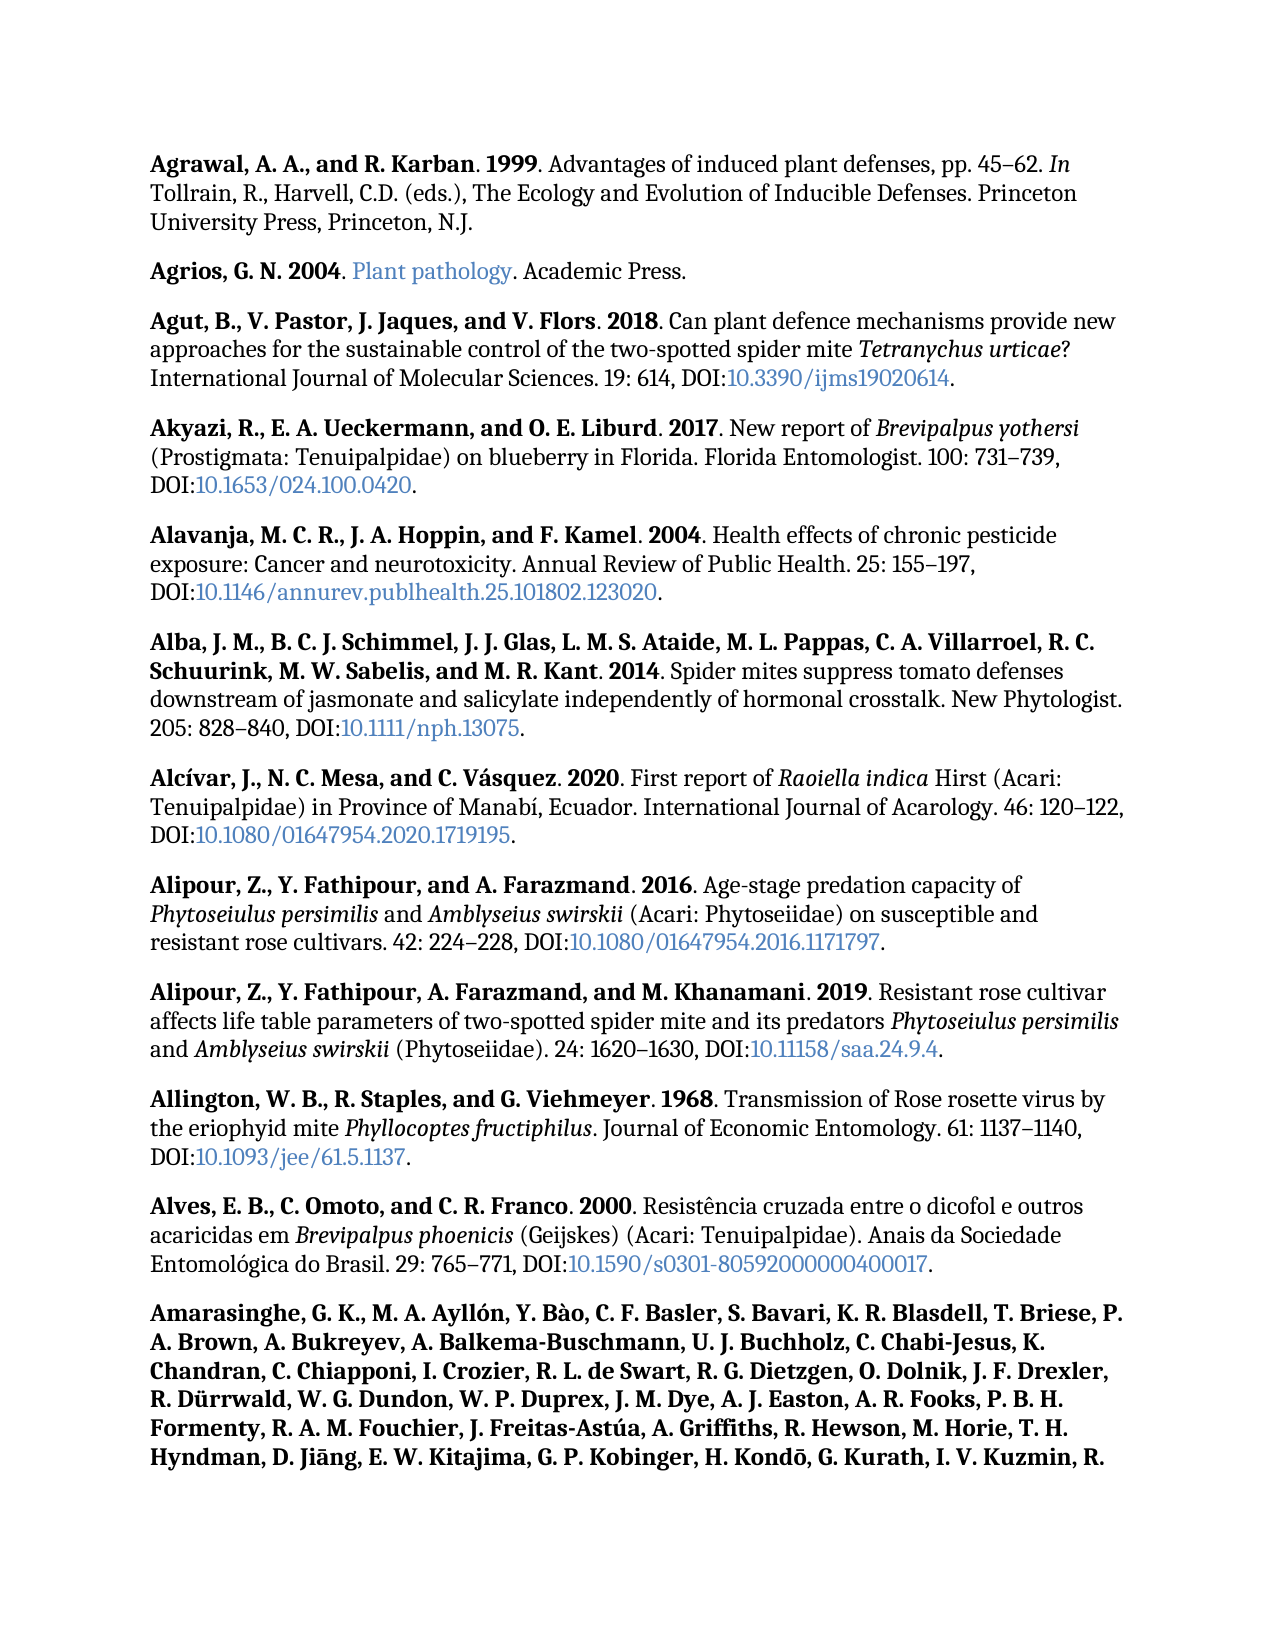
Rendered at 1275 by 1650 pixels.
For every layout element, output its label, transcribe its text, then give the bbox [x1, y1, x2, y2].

text Alves, E. B., C. Omoto, and C. R. Franco. 2000. Resistência cruzada entre o dicofol e outros acaricidas em Brevipalpus phoenicis (Geijskes) (Acari: Tenuipalpidae). Anais da Sociedade Entomológica do Brasil. 29: 765–771, DOI:10.1590/s0301-80592000000400017. [150, 1192, 1125, 1278]
text Alipour, Z., Y. Fathipour, A. Farazmand, and M. Khanamani. 2019. Resistant rose cultivar affects life table parameters of two-spotted spider mite and its predators Phytoseiulus persimilis and Amblyseius swirskii (Phytoseiidae). 24: 1620–1630, DOI:10.11158/saa.24.9.4. [150, 978, 1125, 1064]
text Alavanja, M. C. R., J. A. Hoppin, and F. Kamel. 2004. Health effects of chronic pesticide exposure: Cancer and neurotoxicity. Annual Review of Public Health. 25: 155–197, DOI:10.1146/annurev.publhealth.25.101802.123020. [150, 521, 1125, 607]
text Agrawal, A. A., and R. Karban. 1999. Advantages of induced plant defenses, pp. 45–62. In Tollrain, R., Harvell, C.D. (eds.), The Ecology and Evolution of Inducible Defenses. Princeton University Press, Princeton, N.J. [150, 150, 1125, 236]
text Alba, J. M., B. C. J. Schimmel, J. J. Glas, L. M. S. Ataide, M. L. Pappas, C. A. Villarroel, R. C. Schuurink, M. W. Sabelis, and M. R. Kant. 2014. Spider mites suppress tomato defenses downstream of jasmonate and salicylate independently of hormonal crosstalk. New Phytologist. 205: 828–840, DOI:10.1111/nph.13075. [150, 628, 1125, 743]
text Akyazi, R., E. A. Ueckermann, and O. E. Liburd. 2017. New report of Brevipalpus yothersi (Prostigmata: Tenuipalpidae) on blueberry in Florida. Florida Entomologist. 100: 731–739, DOI:10.1653/024.100.0420. [150, 414, 1125, 500]
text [150, 1299, 1125, 1472]
text Agut, B., V. Pastor, J. Jaques, and V. Flors. 2018. Can plant defence mechanisms provide new approaches for the sustainable control of the two-spotted spider mite Tetranychus urticae? International Journal of Molecular Sciences. 19: 614, DOI:10.3390/ijms19020614. [150, 307, 1125, 393]
text Alipour, Z., Y. Fathipour, and A. Farazmand. 2016. Age-stage predation capacity of Phytoseiulus persimilis and Amblyseius swirskii (Acari: Phytoseiidae) on susceptible and resistant rose cultivars. 42: 224–228, DOI:10.1080/01647954.2016.1171797. [150, 871, 1125, 957]
text Allington, W. B., R. Staples, and G. Viehmeyer. 1968. Transmission of Rose rosette virus by the eriophyid mite Phyllocoptes fructiphilus. Journal of Economic Entomology. 61: 1137–1140, DOI:10.1093/jee/61.5.1137. [150, 1085, 1125, 1171]
text Agrios, G. N. 2004. Plant pathology. Academic Press. [150, 257, 1125, 286]
text Alcı́var, J., N. C. Mesa, and C. Vásquez. 2020. First report of Raoiella indica Hirst (Acari: Tenuipalpidae) in Province of Manabí, Ecuador. International Journal of Acarology. 46: 120–122, DOI:10.1080/01647954.2020.1719195. [150, 764, 1125, 850]
